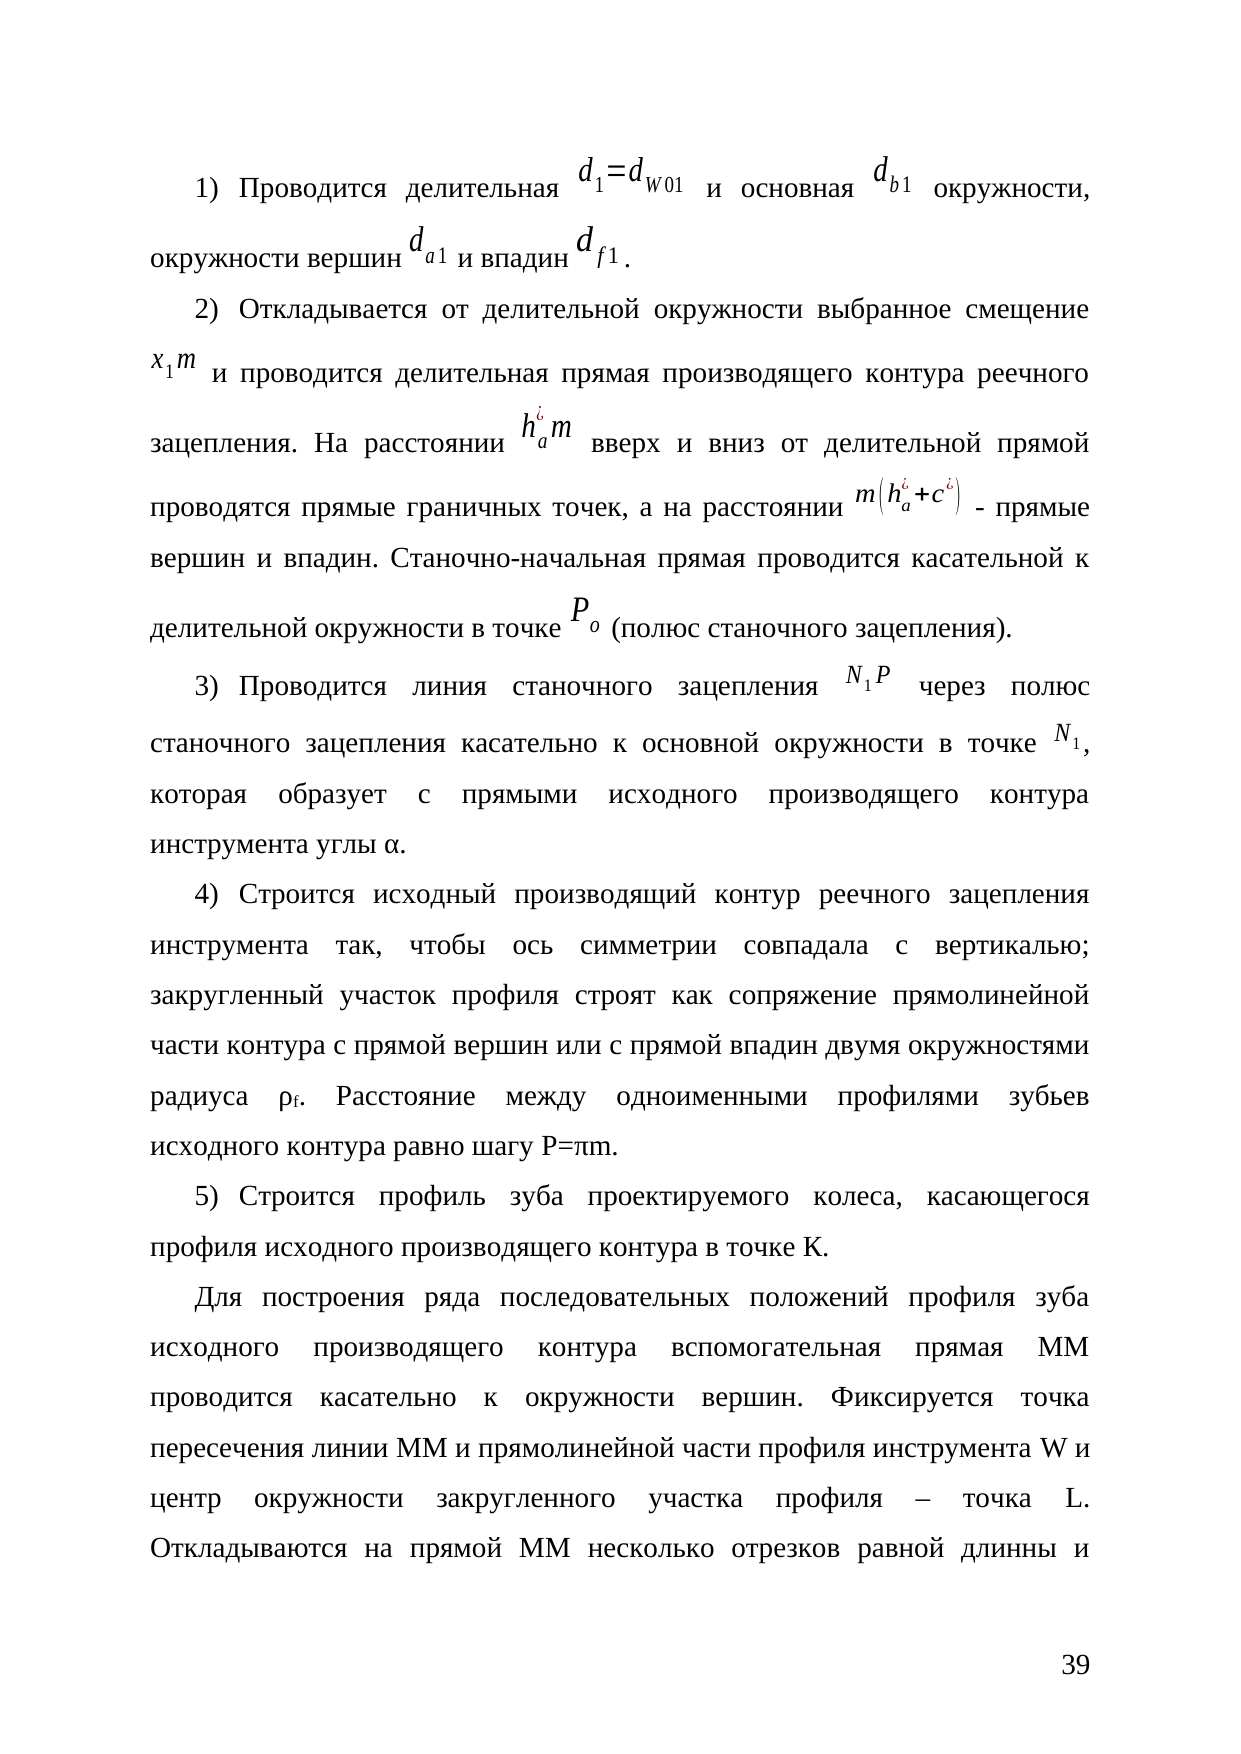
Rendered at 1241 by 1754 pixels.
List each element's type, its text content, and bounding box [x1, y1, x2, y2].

list Проводится делительная и основная окружности, окружности вершин и впадин . [150, 150, 1090, 274]
list Строится профиль зуба проектируемого колеса, касающегося профиля исходного производящего контура в точке К. [150, 1178, 1090, 1262]
list Откладывается от делительной окружности выбранное смещение и проводится делительная прямая производящего контура реечного зацепления. На расстоянии вверх и вниз от делительной прямой проводятся прямые граничных точек, а на расстоянии - прямые вершин и впадин. Станочно-начальная прямая проводится касательной к делительной окружности в точке (полюс станочного зацепления). [150, 291, 1090, 644]
list Проводится линия станочного зацепления через полюс станочного зацепления касательно к основной окружности в точке , которая образует с прямыми исходного производящего контура инструмента углы α. [150, 660, 1090, 860]
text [150, 1279, 1090, 1564]
list Строится исходный производящий контур реечного зацепления инструмента так, чтобы ось симметрии совпадала с вертикалью; закругленный участок профиля строят как сопряжение прямолинейной части контура с прямой вершин или с прямой впадин двумя окружностями радиуса ρf. Расстояние между одноименными профилями зубьев исходного контура равно шагу P=πm. [150, 876, 1090, 1162]
